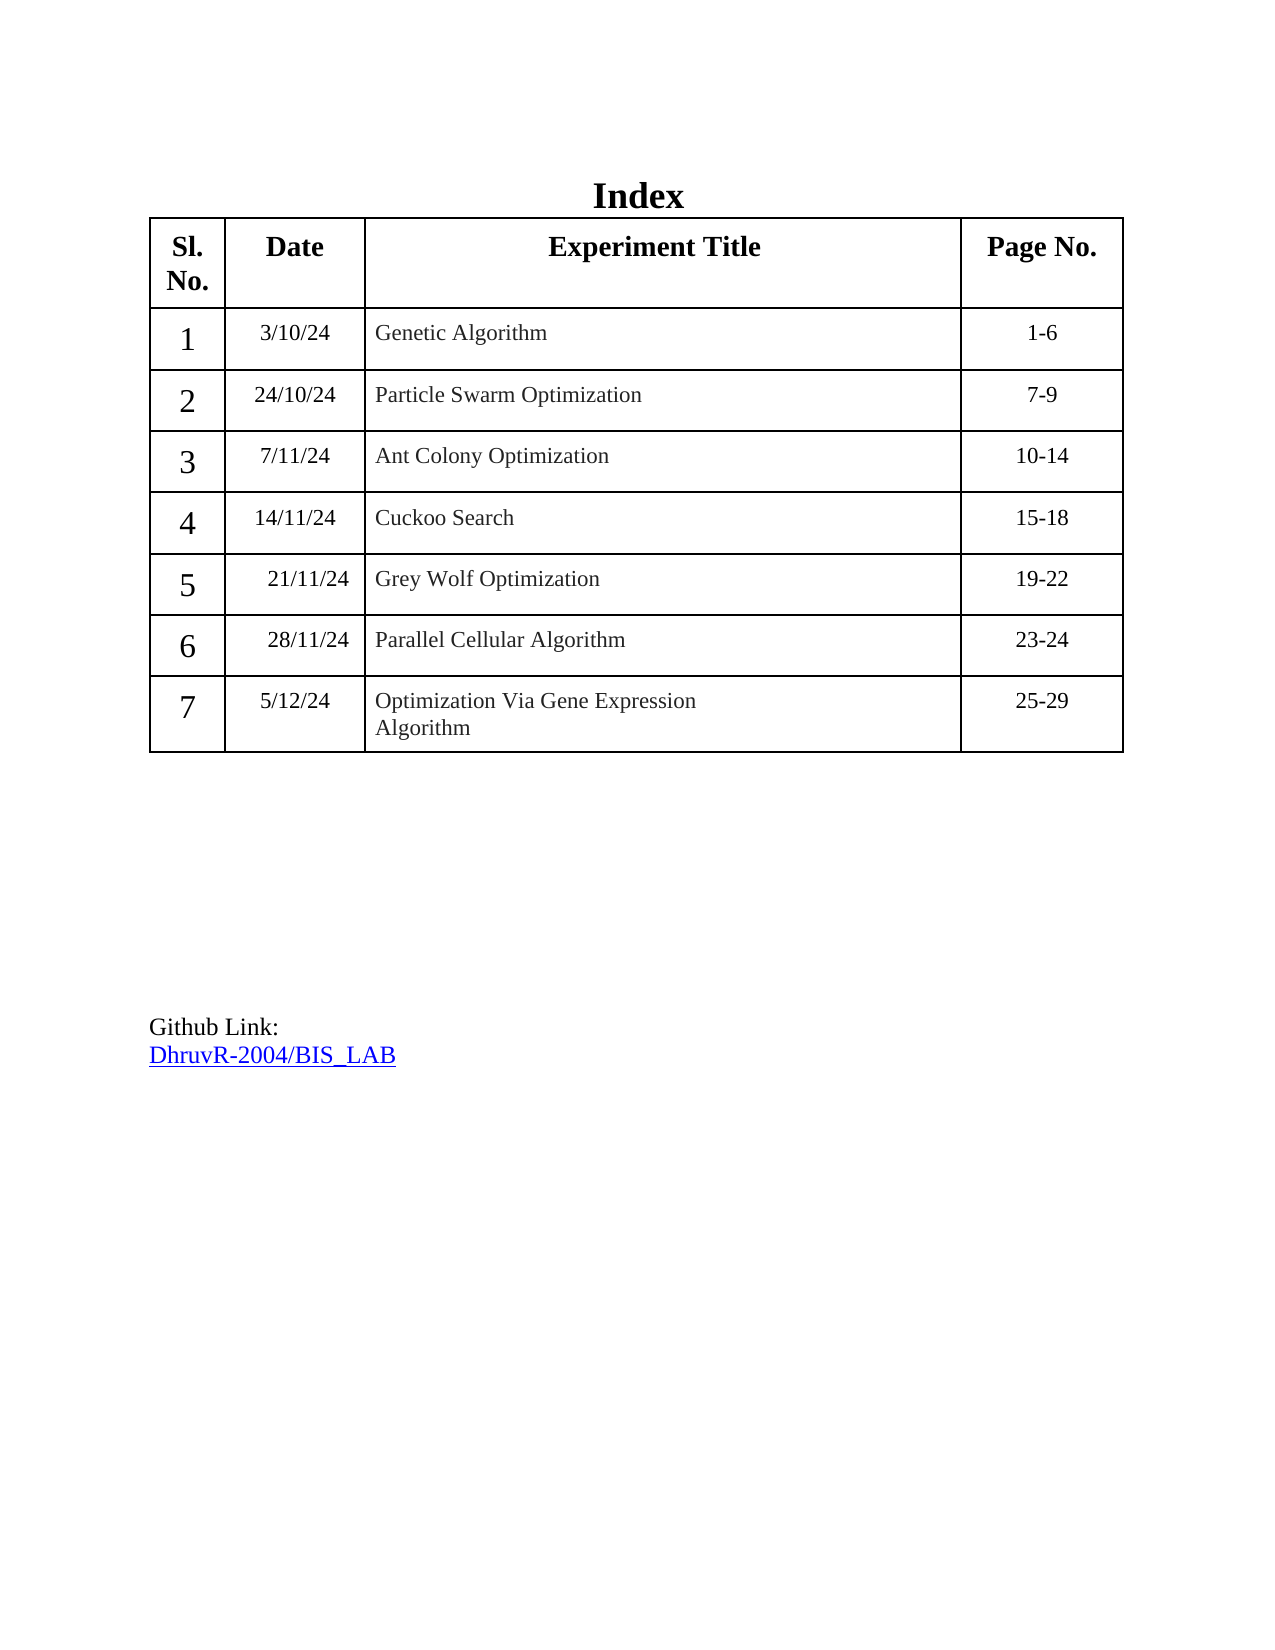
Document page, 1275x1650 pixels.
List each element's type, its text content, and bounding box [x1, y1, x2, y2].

table_header Page No. [962, 219, 1122, 307]
table_cell 6 [151, 616, 224, 675]
table_cell 2 [151, 371, 224, 430]
table_cell 3/10/24 [226, 309, 364, 369]
table_header Experiment Title [366, 219, 960, 307]
table_cell Genetic Algorithm [366, 309, 960, 369]
table_cell Ant Colony Optimization [366, 432, 960, 491]
table_cell Parallel Cellular Algorithm [366, 616, 960, 675]
table_cell 3 [151, 432, 224, 491]
table_cell Cuckoo Search [366, 493, 960, 552]
table_cell 7/11/24 [226, 432, 364, 491]
table_cell 5/12/24 [226, 677, 364, 751]
table_cell 7 [151, 677, 224, 751]
table_cell 21/11/24 [226, 555, 364, 614]
table_cell 5 [151, 555, 224, 614]
table_cell 14/11/24 [226, 493, 364, 552]
table_cell 4 [151, 493, 224, 552]
table_cell Optimization Via Gene Expression Algorithm [366, 677, 960, 751]
table_cell Particle Swarm Optimization [366, 371, 960, 430]
table_cell 23-24 [962, 616, 1122, 675]
table_cell 19-22 [962, 555, 1122, 614]
text Index [592, 174, 1169, 217]
table_cell Grey Wolf Optimization [366, 555, 960, 614]
text DhruvR-2004/BIS_LAB [149, 1041, 1169, 1069]
table_cell 24/10/24 [226, 371, 364, 430]
table_cell 1 [151, 309, 224, 369]
table_cell 10-14 [962, 432, 1122, 491]
table_cell 28/11/24 [226, 616, 364, 675]
table_cell 1-6 [962, 309, 1122, 369]
table_cell 7-9 [962, 371, 1122, 430]
table_cell 25-29 [962, 677, 1122, 751]
table_header Sl. No. [151, 219, 224, 307]
table_cell 15-18 [962, 493, 1122, 552]
table_header Date [226, 219, 364, 307]
text Github Link: [149, 1012, 1169, 1041]
